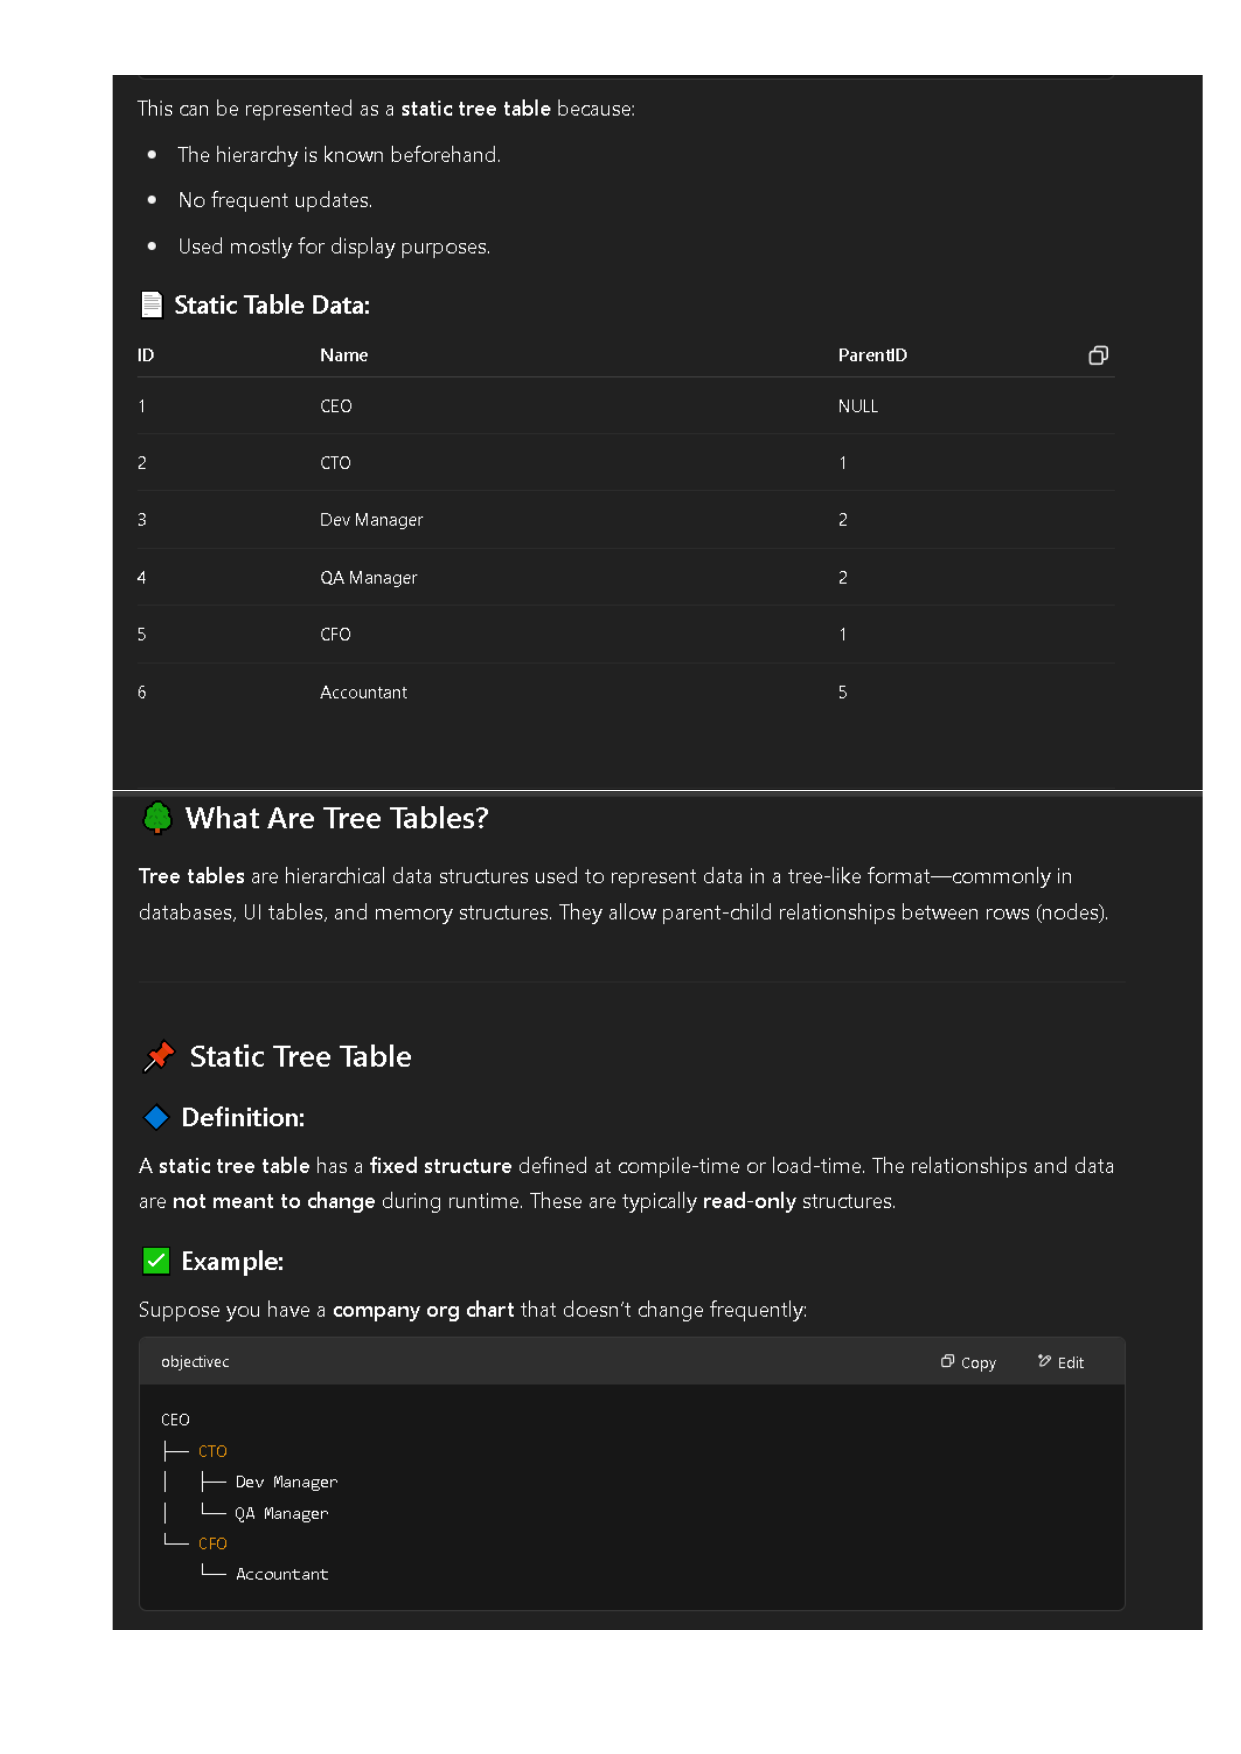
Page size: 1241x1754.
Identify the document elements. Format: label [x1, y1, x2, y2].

picture [112, 75, 1203, 790]
picture [112, 791, 1203, 1630]
